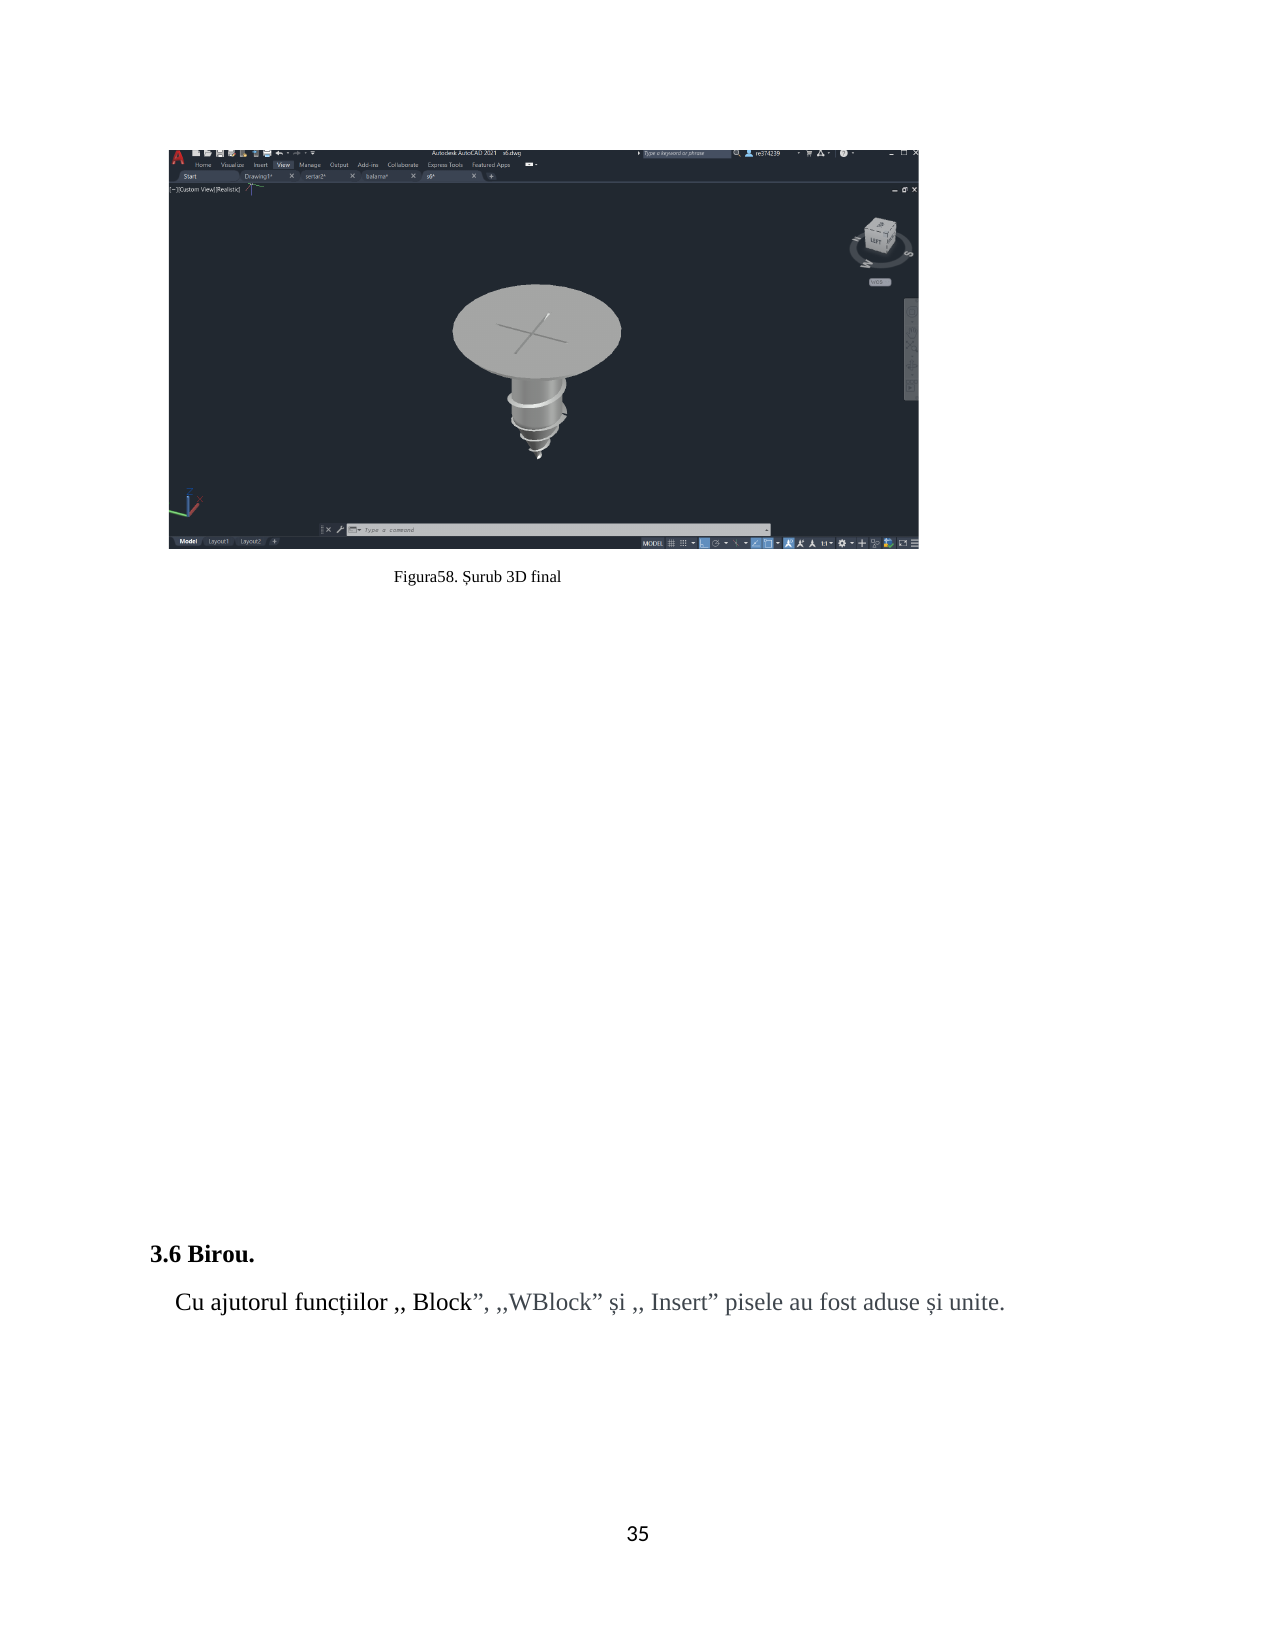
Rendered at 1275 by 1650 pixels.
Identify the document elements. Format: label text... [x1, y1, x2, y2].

text 3.6 Birou. [150, 1239, 1125, 1268]
text Cu ajutorul funcțiilor ,, Block”, ,,WBlock” și ,, Insert” pisele au fost aduse și unite. [150, 1287, 1125, 1316]
text Figura58. Șurub 3D final [150, 567, 1125, 586]
